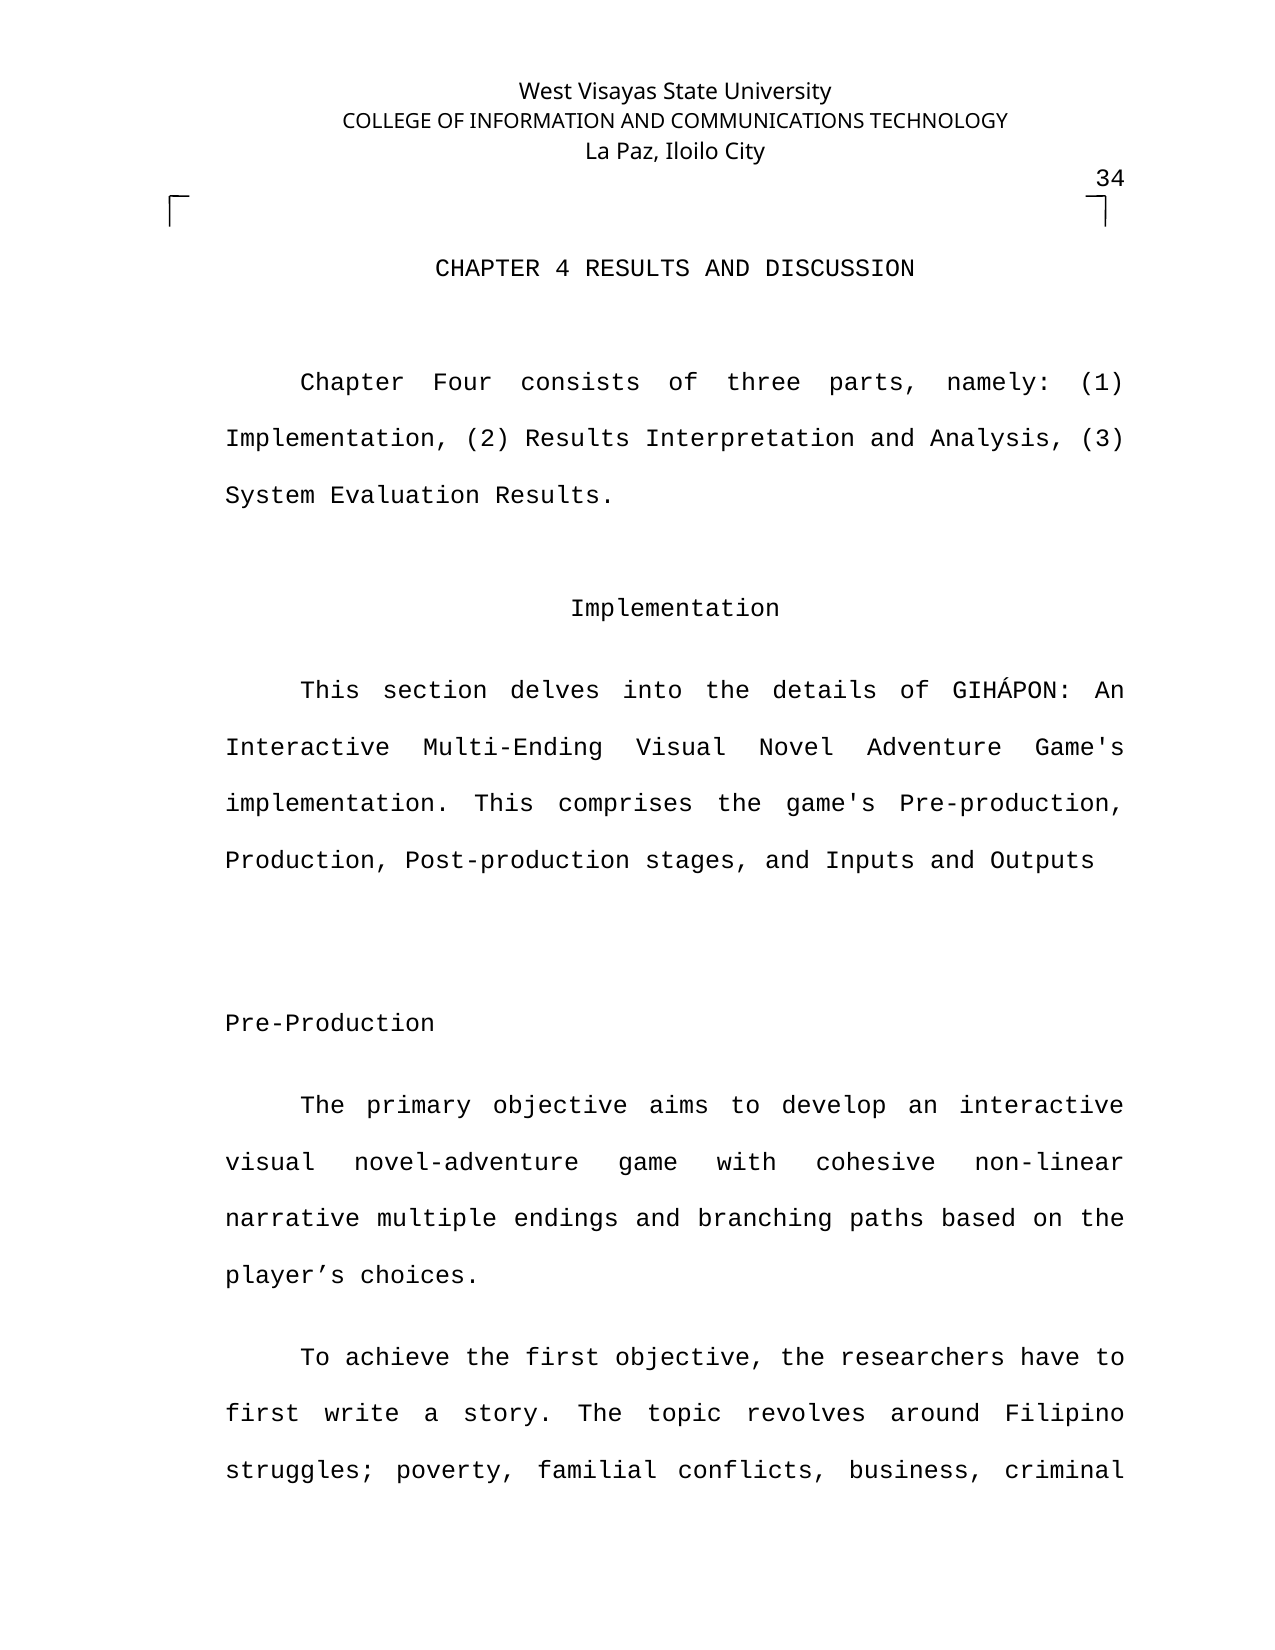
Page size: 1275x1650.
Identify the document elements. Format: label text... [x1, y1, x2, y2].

text This section delves into the details of GIHÁPON: An Interactive Multi-Ending Visual Novel Adventure Game's implementation. This comprises the game's Pre-production, Production, Post-production stages, and Inputs and Outputs [225, 677, 1125, 876]
text CHAPTER 4 RESULTS AND DISCUSSION [225, 225, 1125, 284]
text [225, 1344, 1125, 1486]
text Implementation [225, 596, 1125, 624]
text Pre-Production [225, 1011, 1125, 1039]
text Chapter Four consists of three parts, namely: (1) Implementation, (2) Results Interpretation and Analysis, (3) System Evaluation Results. [225, 369, 1125, 511]
text The primary objective aims to develop an interactive visual novel-adventure game with cohesive non-linear narrative multiple endings and branching paths based on the player’s choices. [225, 1092, 1125, 1291]
